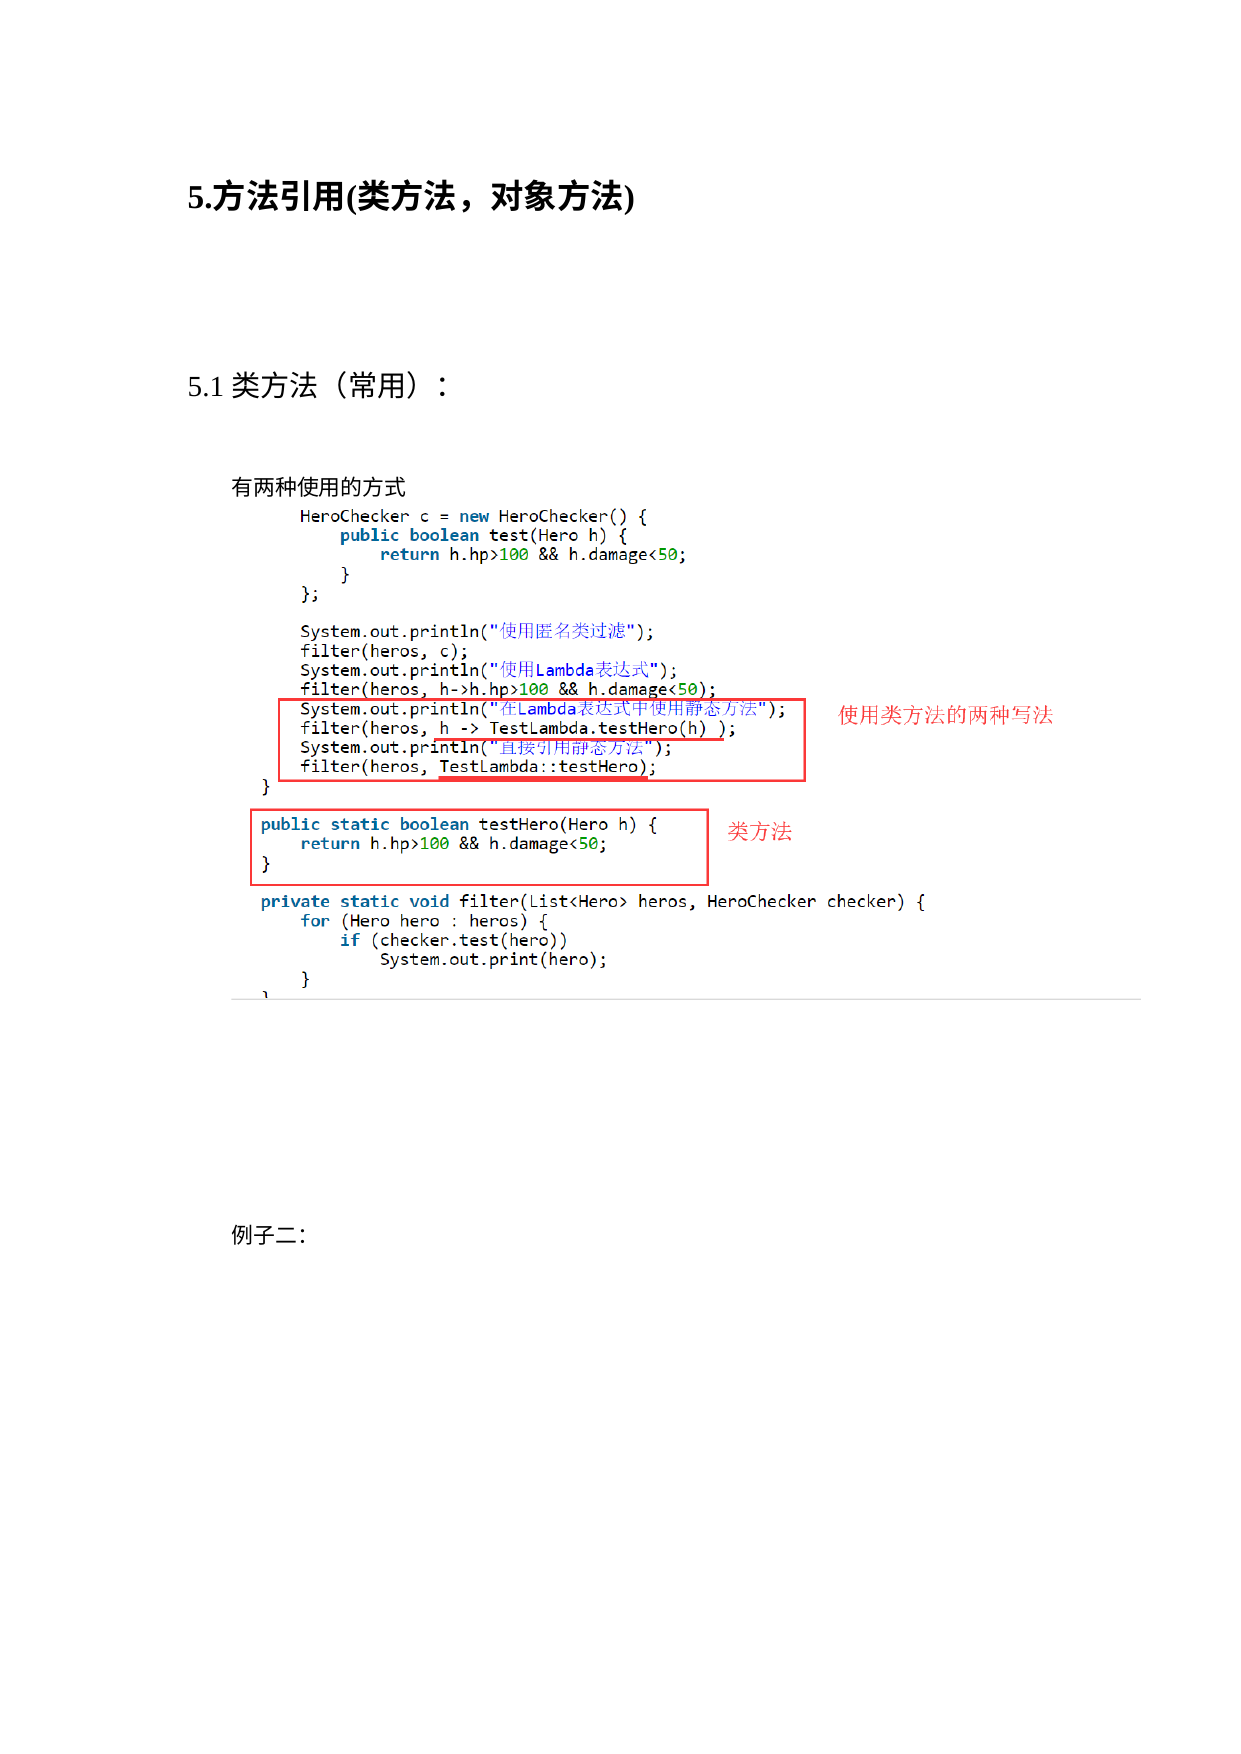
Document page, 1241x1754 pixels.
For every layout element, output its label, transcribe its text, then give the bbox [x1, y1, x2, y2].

subtitle 5.方法引用(类方法，对象方法) [187, 162, 1053, 227]
text 有两种使用的方式 [231, 470, 1053, 502]
picture [231, 502, 1141, 1000]
text 例子二： [231, 1217, 1053, 1250]
subtitle 5.1 类方法（常用）： [187, 351, 1053, 416]
